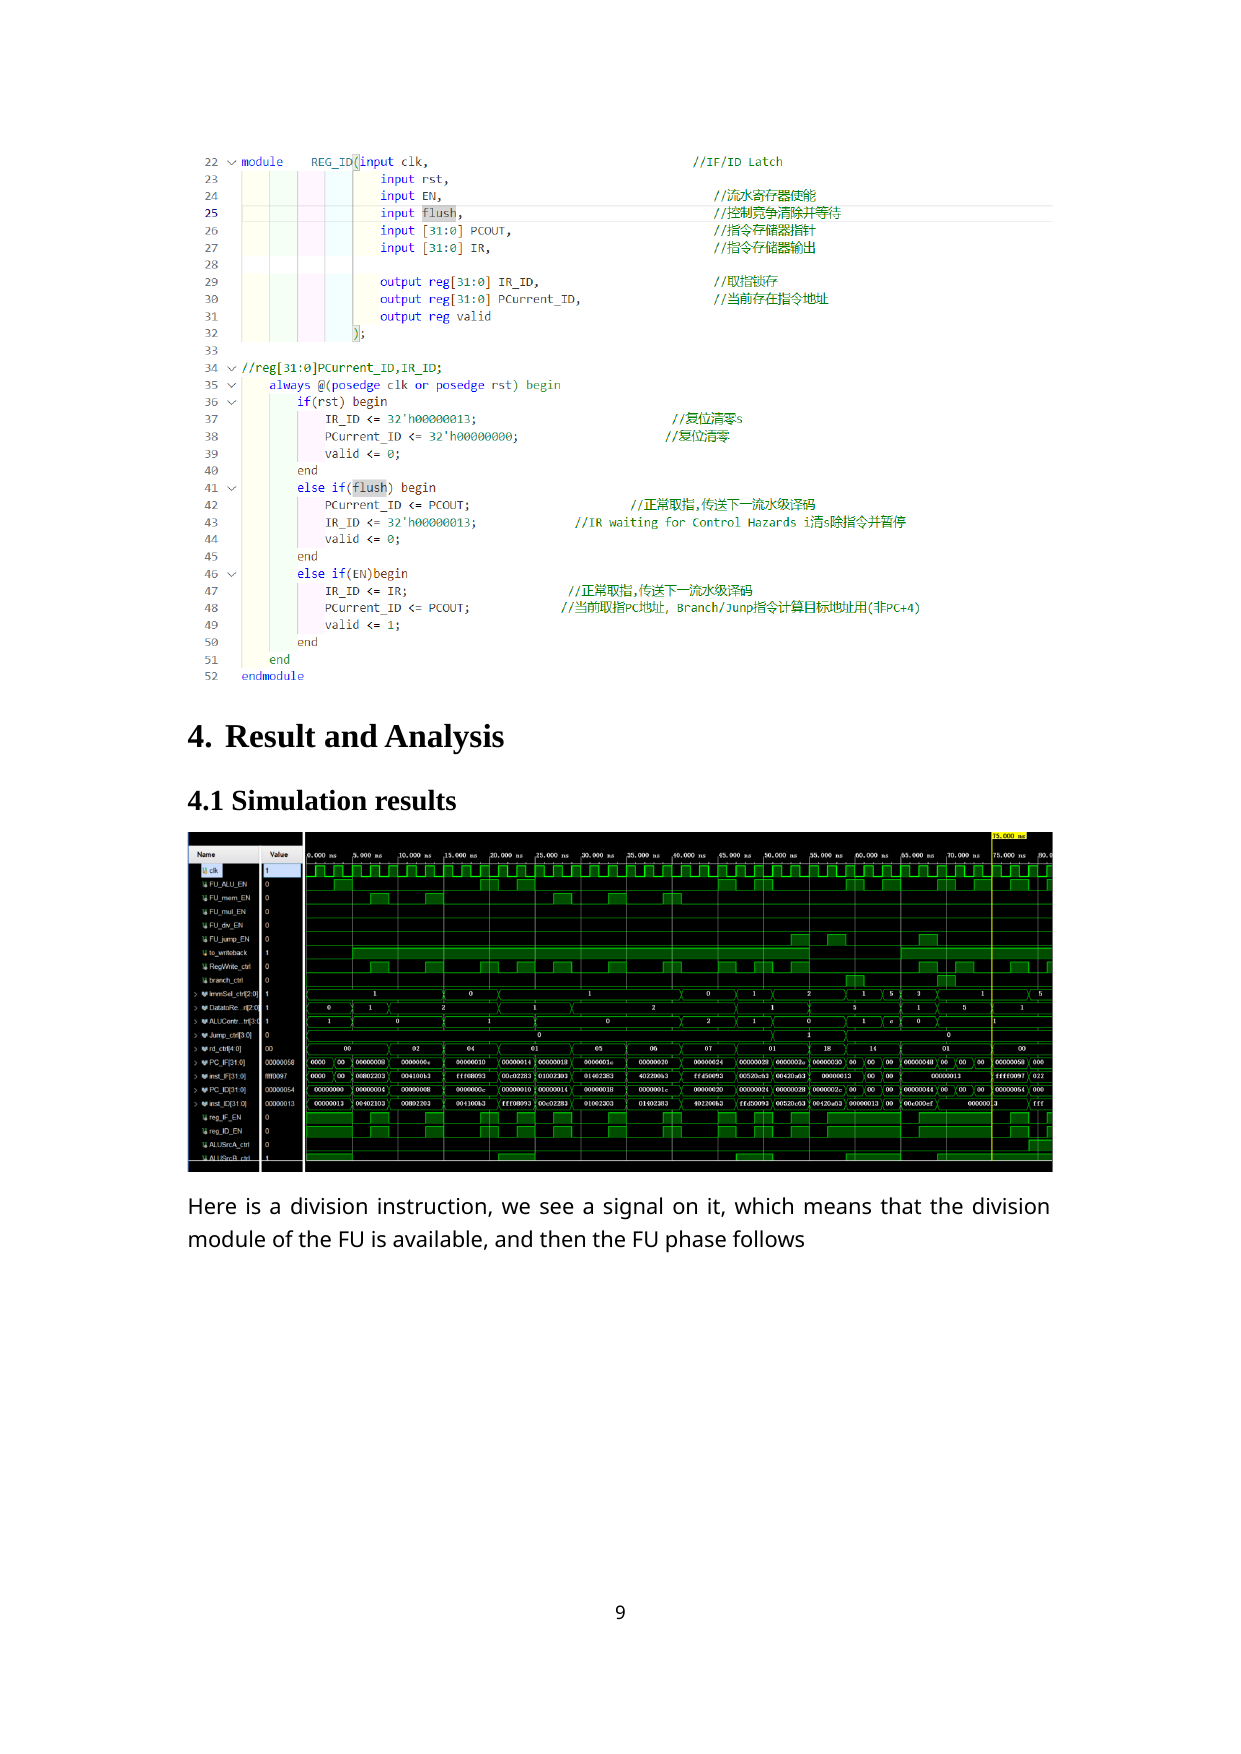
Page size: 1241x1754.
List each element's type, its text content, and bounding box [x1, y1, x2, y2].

picture [187, 832, 1053, 1172]
picture [187, 150, 1053, 685]
text Here is a division instruction, we see a signal on it, which means that the division module of the FU is available, and then the FU phase follows [187, 1190, 1053, 1255]
text 4.1 Simulation results [187, 767, 1053, 832]
list Result and Analysis [187, 702, 1053, 767]
